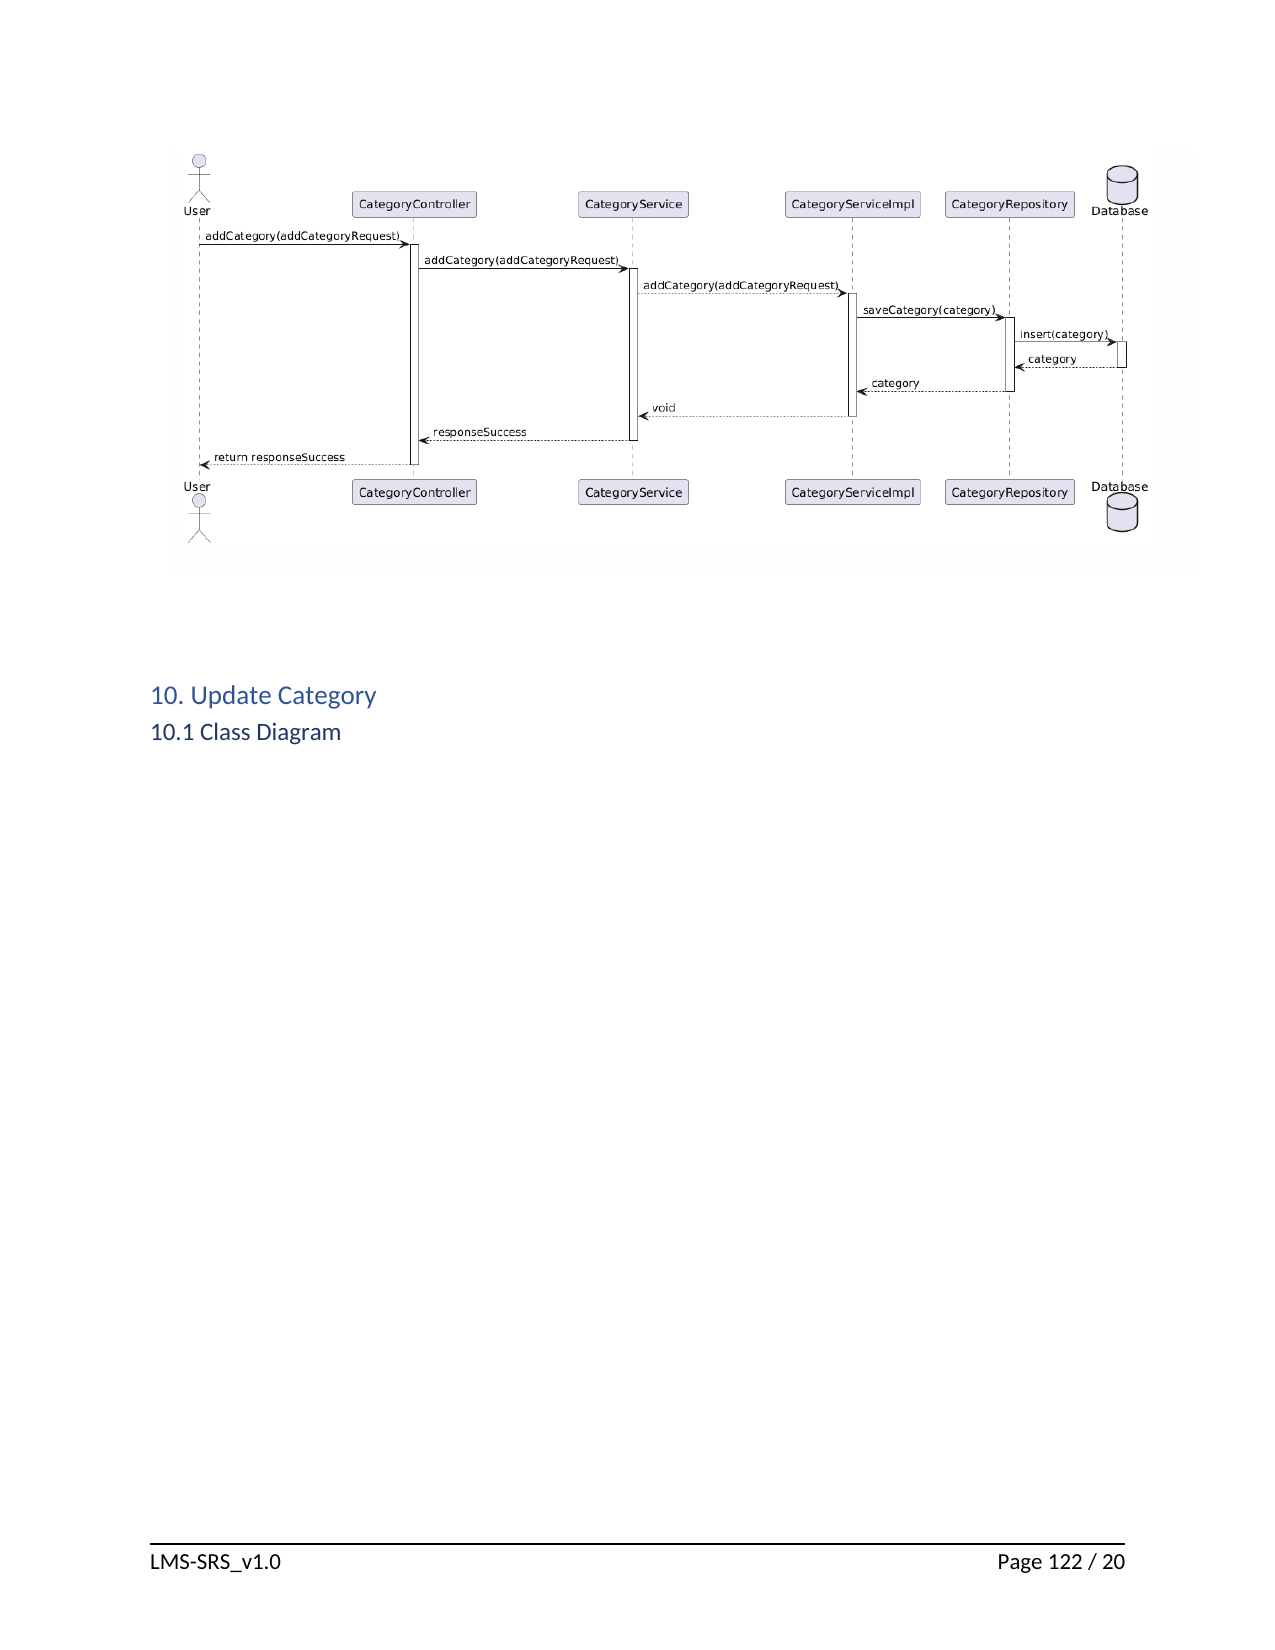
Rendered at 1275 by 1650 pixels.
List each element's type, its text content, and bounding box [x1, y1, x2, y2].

subtitle 10. Update Category [150, 678, 1125, 711]
subtitle 10.1 Class Diagram [150, 716, 1125, 746]
